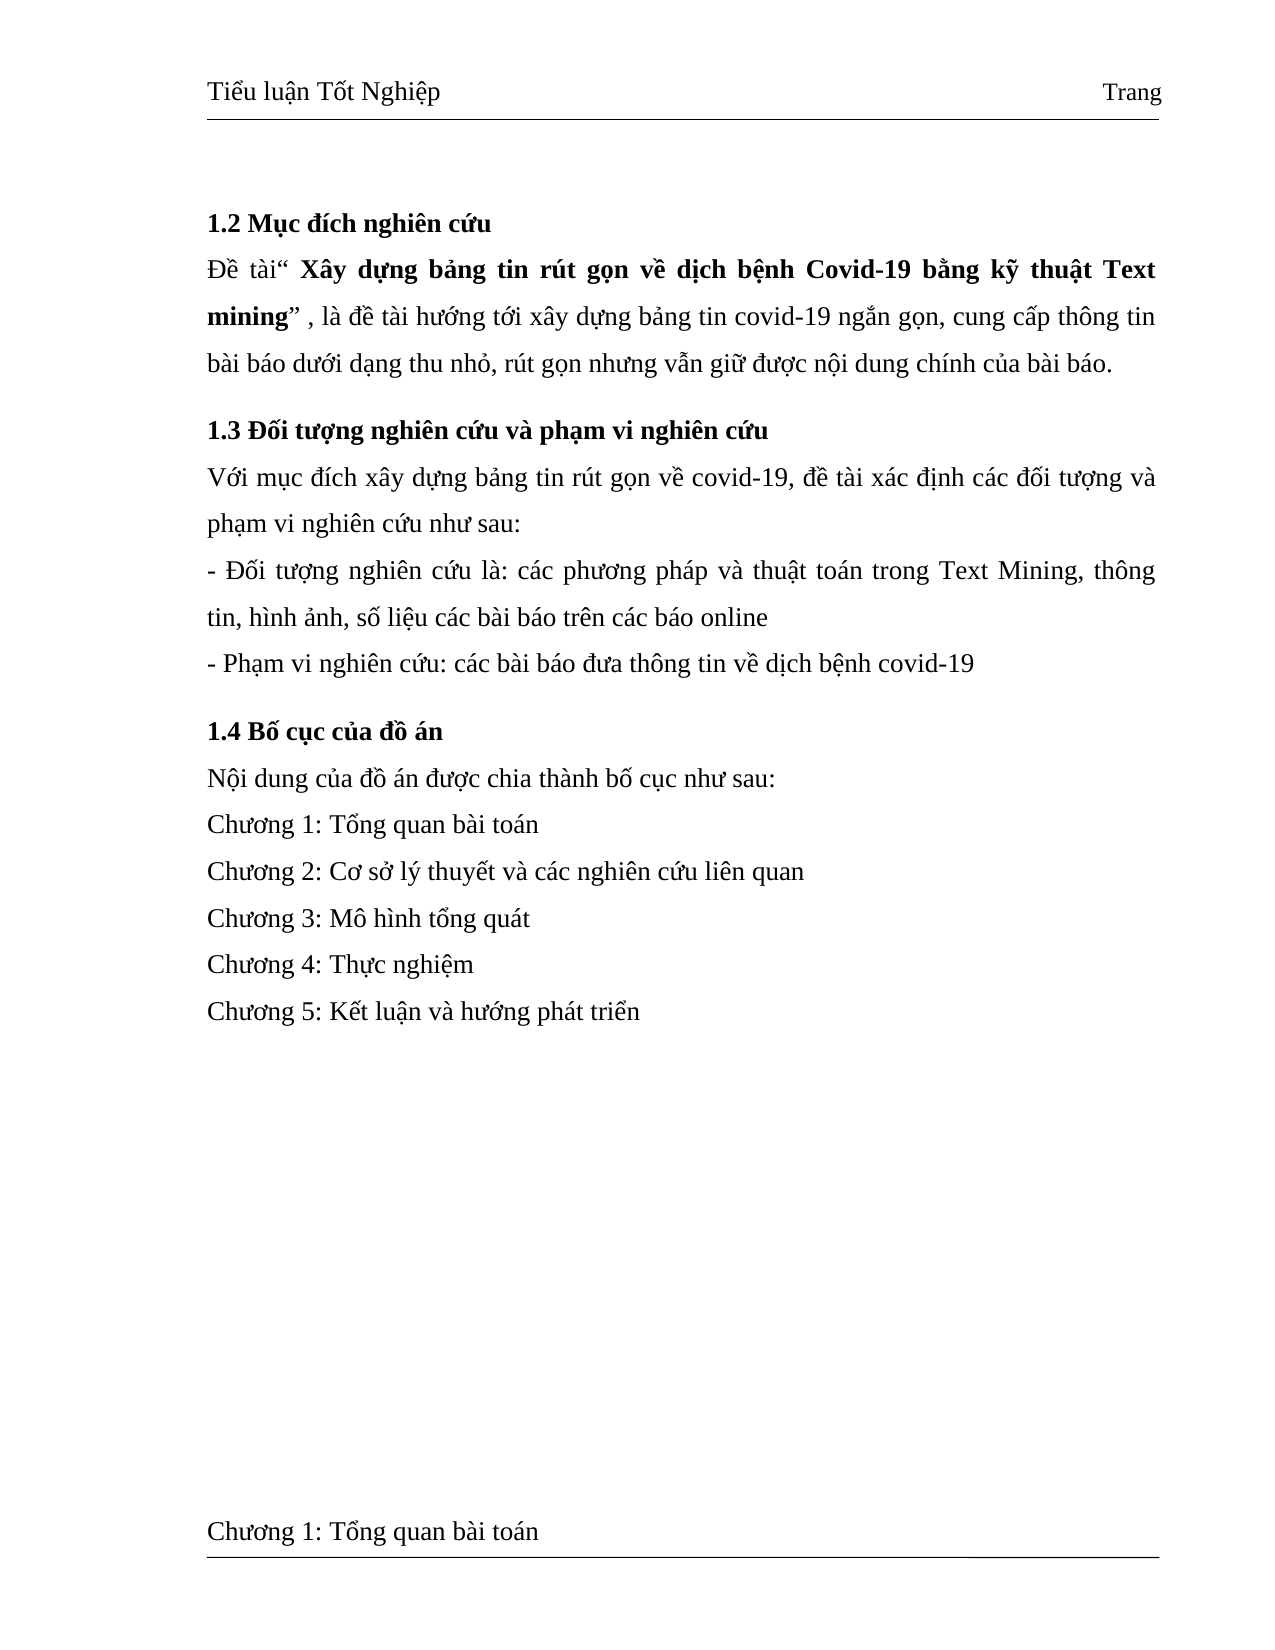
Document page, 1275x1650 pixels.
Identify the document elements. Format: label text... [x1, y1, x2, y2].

text Chương 4: Thực nghiệm [207, 948, 1157, 979]
text Nội dung của đồ án được chia thành bố cục như sau: [207, 762, 1157, 793]
text Chương 2: Cơ sở lý thuyết và các nghiên cứu liên quan [207, 855, 1157, 886]
text - Phạm vi nghiên cứu: các bài báo đưa thông tin về dịch bệnh covid-19 [207, 648, 1157, 679]
subtitle 1.3 Đối tượng nghiên cứu và phạm vi nghiên cứu [207, 414, 1157, 445]
text Chương 5: Kết luận và hướng phát triển [207, 995, 1157, 1026]
text Với mục đích xây dựng bảng tin rút gọn về covid-19, đề tài xác định các đối tượng và phạm vi nghiên cứu như sau: [207, 461, 1157, 539]
text Chương 3: Mô hình tổng quát [207, 902, 1157, 933]
list - Đối tượng nghiên cứu là: các phương pháp và thuật toán trong Text Mining, thông tin, hình ảnh, số liệu các bài báo trên các báo online [207, 554, 1157, 632]
text Đề tài“ Xây dựng bảng tin rút gọn về dịch bệnh Covid-19 bằng kỹ thuật Text mining” , là đề tài hướng tới xây dựng bảng tin covid-19 ngắn gọn, cung cấp thông tin bài báo dưới dạng thu nhỏ, rút gọn nhưng vẫn giữ được nội dung chính của bài báo. [207, 253, 1157, 378]
subtitle 1.2 Mục đích nghiên cứu [207, 207, 1157, 238]
subtitle 1.4 Bố cục của đồ án [207, 715, 1157, 746]
text Chương 1: Tổng quan bài toán [207, 808, 1157, 839]
